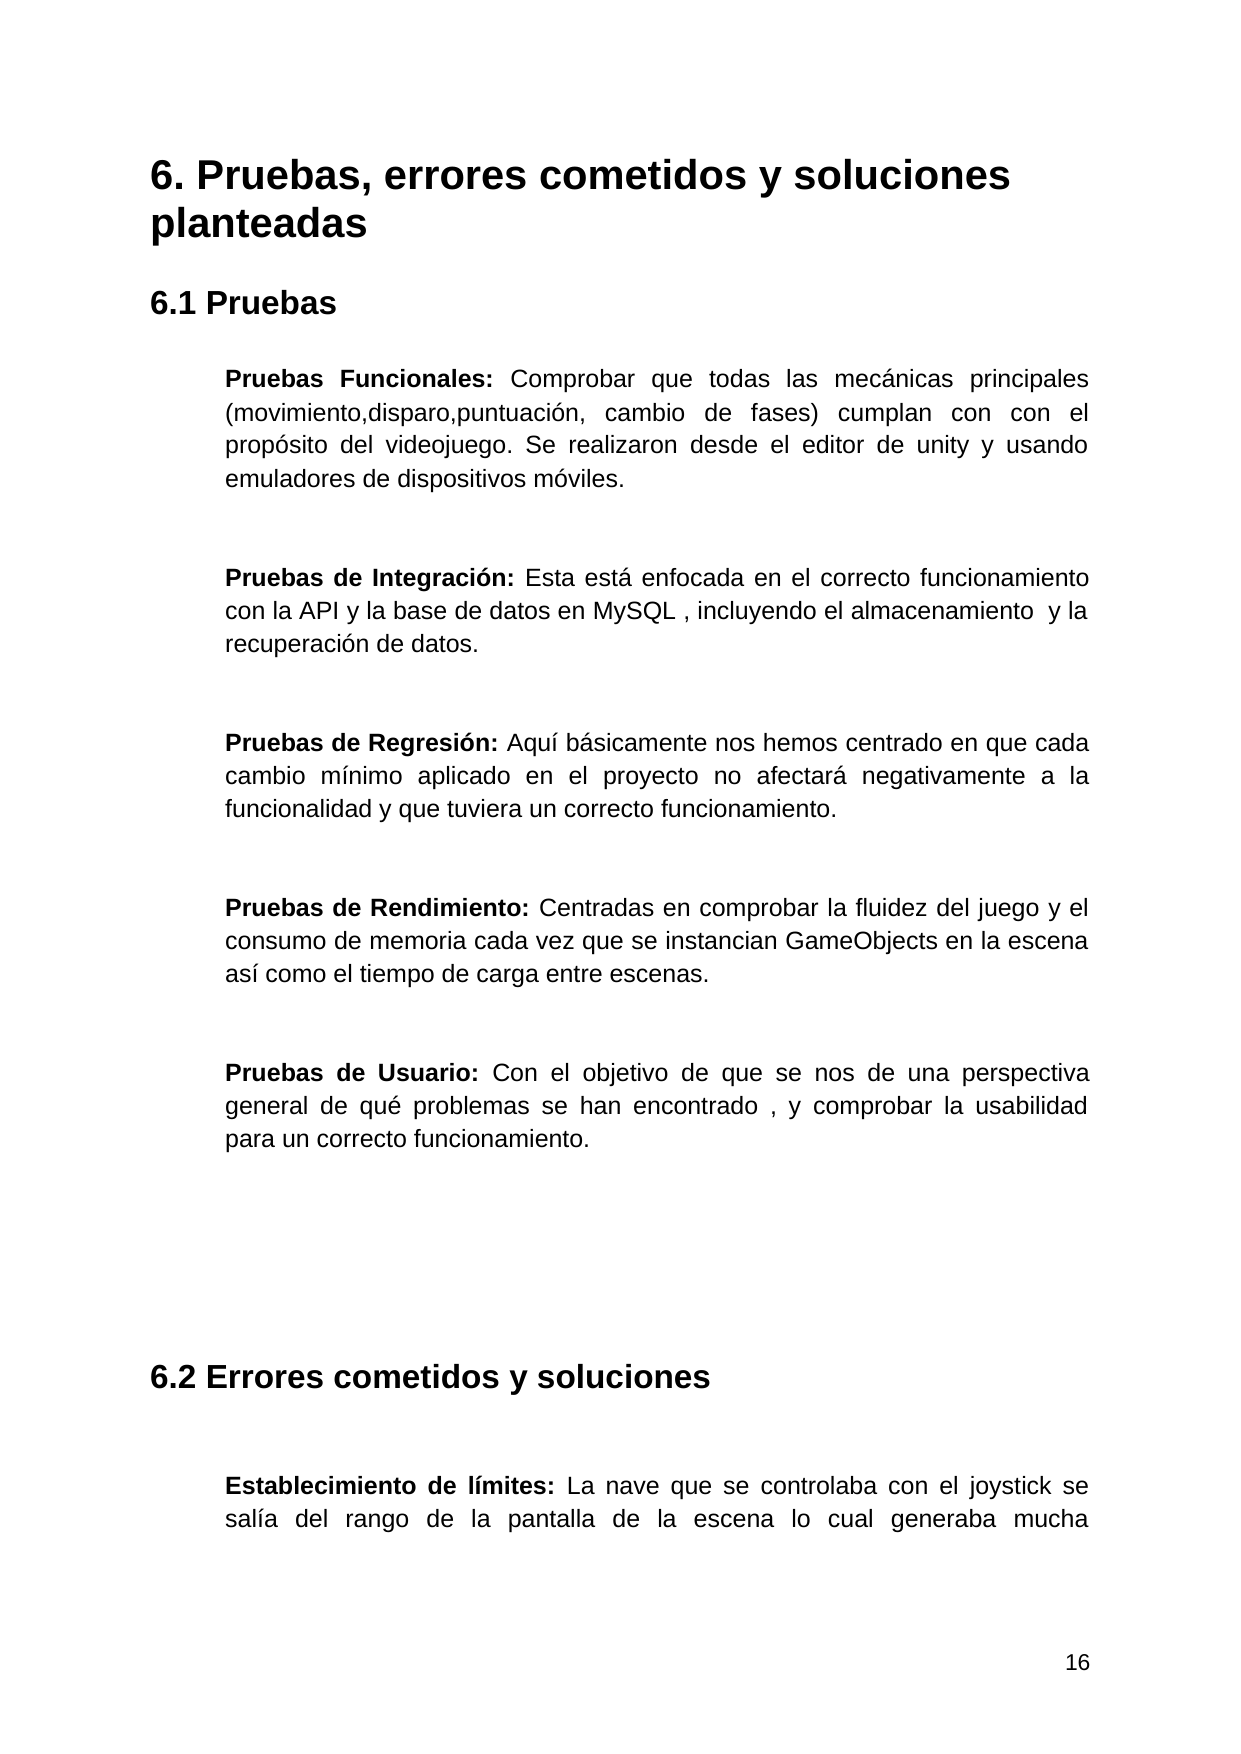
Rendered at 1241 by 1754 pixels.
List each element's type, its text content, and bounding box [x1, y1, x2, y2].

subtitle 6.2 Errores cometidos y soluciones [150, 1357, 1090, 1395]
text Pruebas de Usuario: Con el objetivo de que se nos de una perspectiva general de qué problemas se han encontrado , y comprobar la usabilidad para un correcto funcionamiento. [225, 1058, 1090, 1153]
text Pruebas de Integración: Esta está enfocada en el correcto funcionamiento con la API y la base de datos en MySQL , incluyendo el almacenamiento y la recuperación de datos. [225, 563, 1090, 657]
subtitle 6. Pruebas, errores cometidos y soluciones planteadas [150, 150, 1090, 246]
text Pruebas de Regresión: Aquí básicamente nos hemos centrado en que cada cambio mínimo aplicado en el proyecto no afectará negativamente a la funcionalidad y que tuviera un correcto funcionamiento. [225, 728, 1090, 822]
text Pruebas de Rendimiento: Centradas en comprobar la fluidez del juego y el consumo de memoria cada vez que se instancian GameObjects en la escena así como el tiempo de carga entre escenas. [225, 893, 1090, 988]
subtitle 6.1 Pruebas [150, 283, 1090, 322]
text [225, 1471, 1090, 1533]
text Pruebas Funcionales: Comprobar que todas las mecánicas principales (movimiento,disparo,puntuación, cambio de fases) cumplan con con el propósito del videojuego. Se realizaron desde el editor de unity y usando emuladores de dispositivos móviles. [225, 364, 1090, 492]
